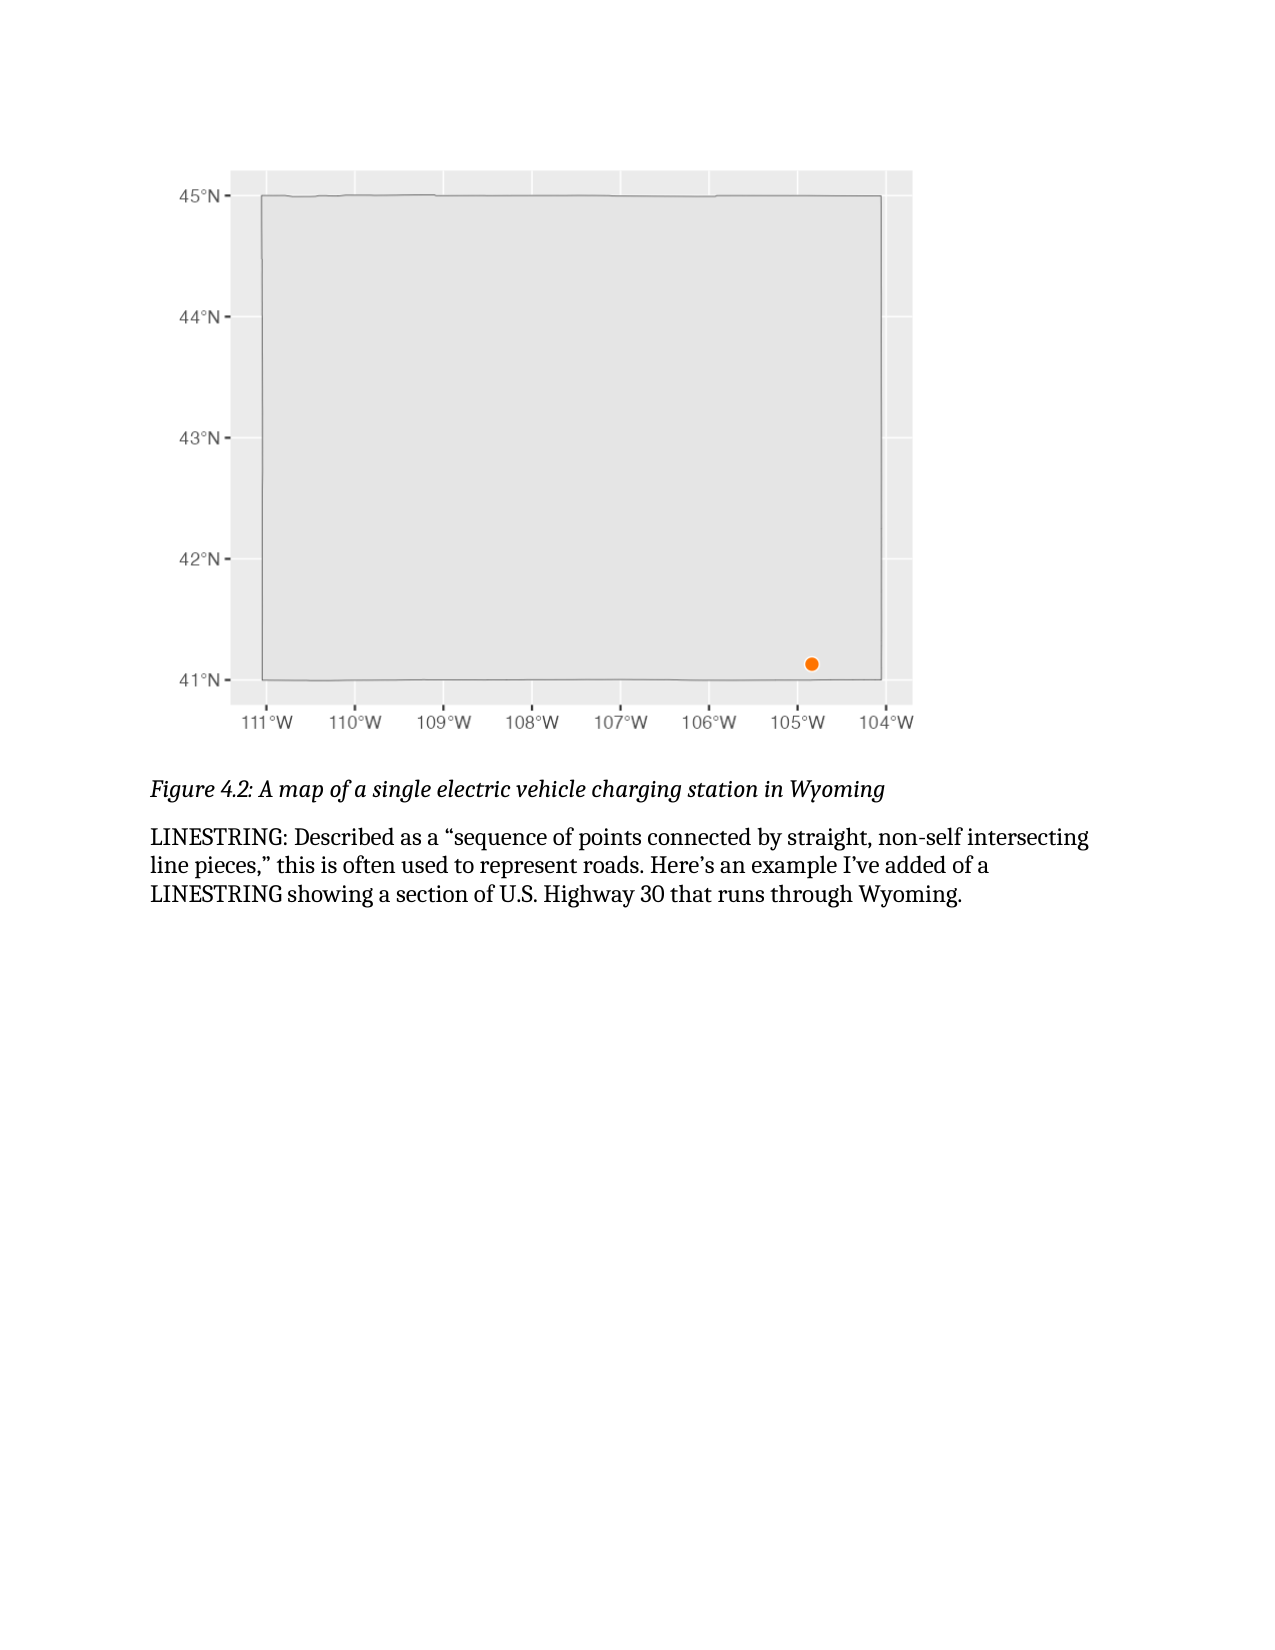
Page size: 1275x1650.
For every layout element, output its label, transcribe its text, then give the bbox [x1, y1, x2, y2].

text Figure 4.2: A map of a single electric vehicle charging station in Wyoming [150, 775, 1125, 804]
picture [168, 150, 924, 754]
text LINESTRING: Described as a “sequence of points connected by straight, non-self intersecting line pieces,” this is often used to represent roads. Here’s an example I’ve added of a LINESTRING showing a section of U.S. Highway 30 that runs through Wyoming. [150, 822, 1125, 909]
